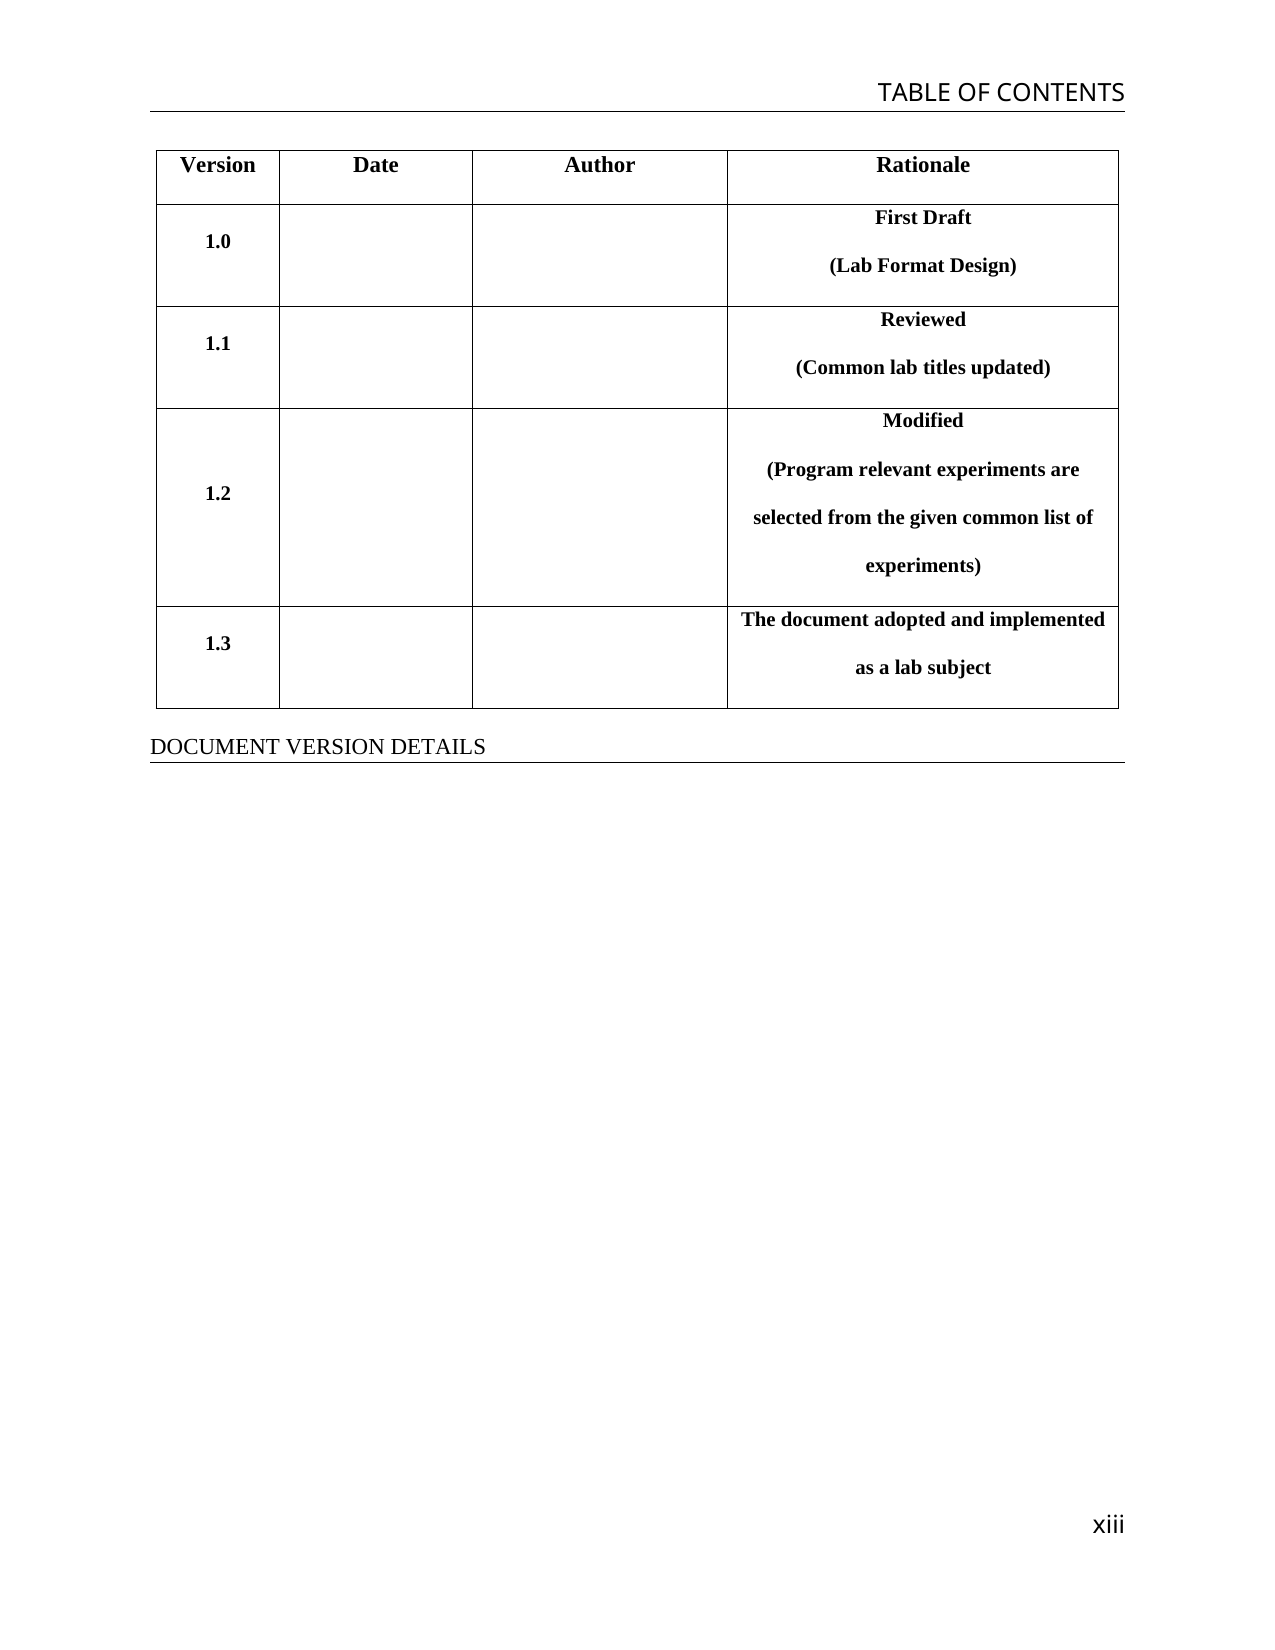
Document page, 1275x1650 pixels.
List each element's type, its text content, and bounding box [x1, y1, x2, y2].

table_cell [473, 607, 727, 707]
table_header Author [473, 151, 727, 204]
table_header Version [157, 151, 279, 204]
table_cell Reviewed (Common lab titles updated) [728, 307, 1118, 407]
table_cell [473, 307, 727, 407]
table_cell First Draft (Lab Format Design) [728, 205, 1118, 306]
subtitle DOCUMENT VERSION DETAILS [150, 733, 1125, 762]
table_cell [280, 409, 472, 606]
table_header Rationale [728, 151, 1118, 204]
table_cell The document adopted and implemented as a lab subject [728, 607, 1118, 707]
table_cell [280, 205, 472, 306]
table_cell 1.2 [157, 409, 279, 606]
table_header Date [280, 151, 472, 204]
table_cell [280, 307, 472, 407]
table_cell Modified (Program relevant experiments are selected from the given common list of experiments) [728, 409, 1118, 606]
table_cell 1.3 [157, 607, 279, 707]
table_cell [473, 409, 727, 606]
table_cell 1.0 [157, 205, 279, 306]
table_cell 1.1 [157, 307, 279, 407]
table_cell [473, 205, 727, 306]
table_cell [280, 607, 472, 707]
